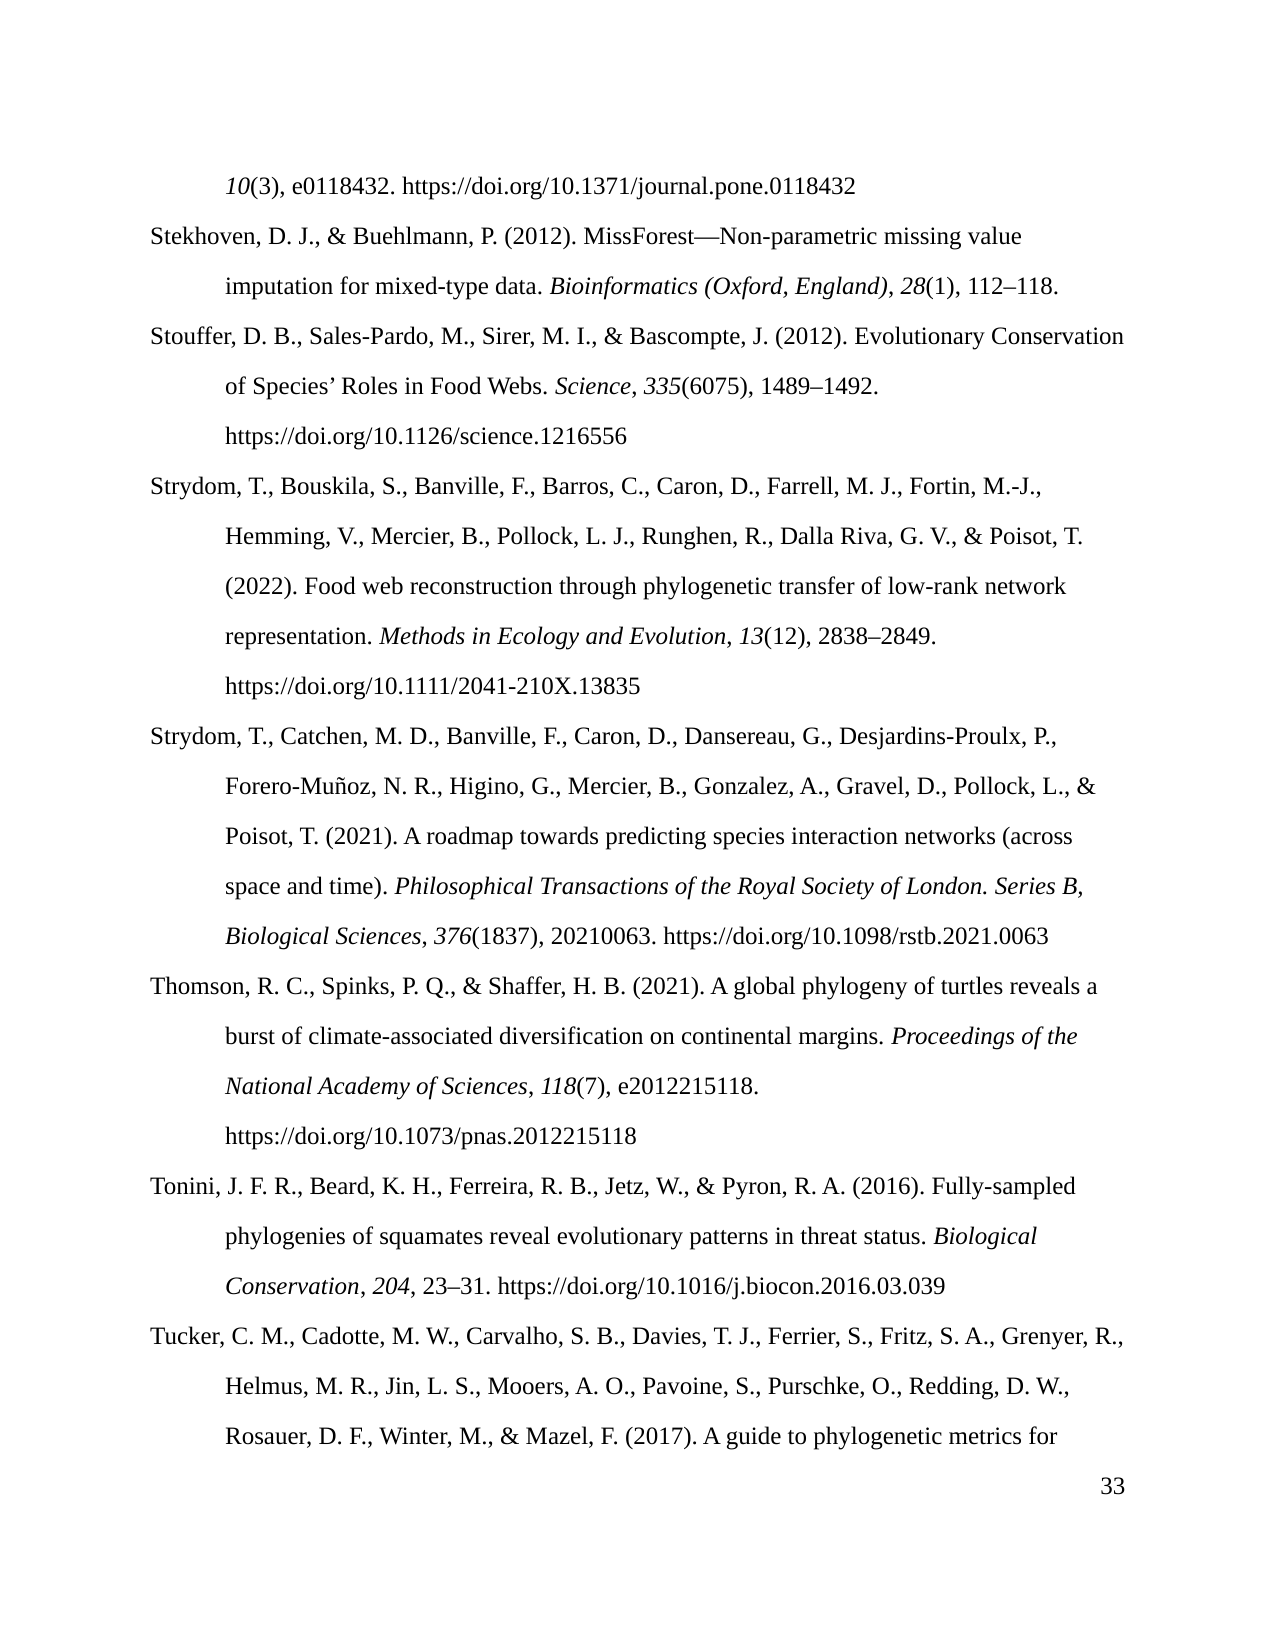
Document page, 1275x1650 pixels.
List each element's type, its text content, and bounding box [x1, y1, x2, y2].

text Stouffer, D. B., Sales-Pardo, M., Sirer, M. I., & Bascompte, J. (2012). Evolutionary Conservation of Species’ Roles in Food Webs. Science, 335(6075), 1489–1492. https://doi.org/10.1126/science.1216556 [150, 300, 1125, 450]
text Strydom, T., Bouskila, S., Banville, F., Barros, C., Caron, D., Farrell, M. J., Fortin, M.-J., Hemming, V., Mercier, B., Pollock, L. J., Runghen, R., Dalla Riva, G. V., & Poisot, T. (2022). Food web reconstruction through phylogenetic transfer of low-rank network representation. Methods in Ecology and Evolution, 13(12), 2838–2849. https://doi.org/10.1111/2041-210X.13835 [150, 450, 1125, 700]
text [150, 150, 1125, 200]
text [150, 1300, 1125, 1450]
text Strydom, T., Catchen, M. D., Banville, F., Caron, D., Dansereau, G., Desjardins-Proulx, P., Forero-Muñoz, N. R., Higino, G., Mercier, B., Gonzalez, A., Gravel, D., Pollock, L., & Poisot, T. (2021). A roadmap towards predicting species interaction networks (across space and time). Philosophical Transactions of the Royal Society of London. Series B, Biological Sciences, 376(1837), 20210063. https://doi.org/10.1098/rstb.2021.0063 [150, 700, 1125, 950]
text Stekhoven, D. J., & Buehlmann, P. (2012). MissForest—Non-parametric missing value imputation for mixed-type data. Bioinformatics (Oxford, England), 28(1), 112–118. [150, 200, 1125, 300]
text Thomson, R. C., Spinks, P. Q., & Shaffer, H. B. (2021). A global phylogeny of turtles reveals a burst of climate-associated diversification on continental margins. Proceedings of the National Academy of Sciences, 118(7), e2012215118. https://doi.org/10.1073/pnas.2012215118 [150, 950, 1125, 1150]
text Tonini, J. F. R., Beard, K. H., Ferreira, R. B., Jetz, W., & Pyron, R. A. (2016). Fully-sampled phylogenies of squamates reveal evolutionary patterns in threat status. Biological Conservation, 204, 23–31. https://doi.org/10.1016/j.biocon.2016.03.039 [150, 1150, 1125, 1300]
